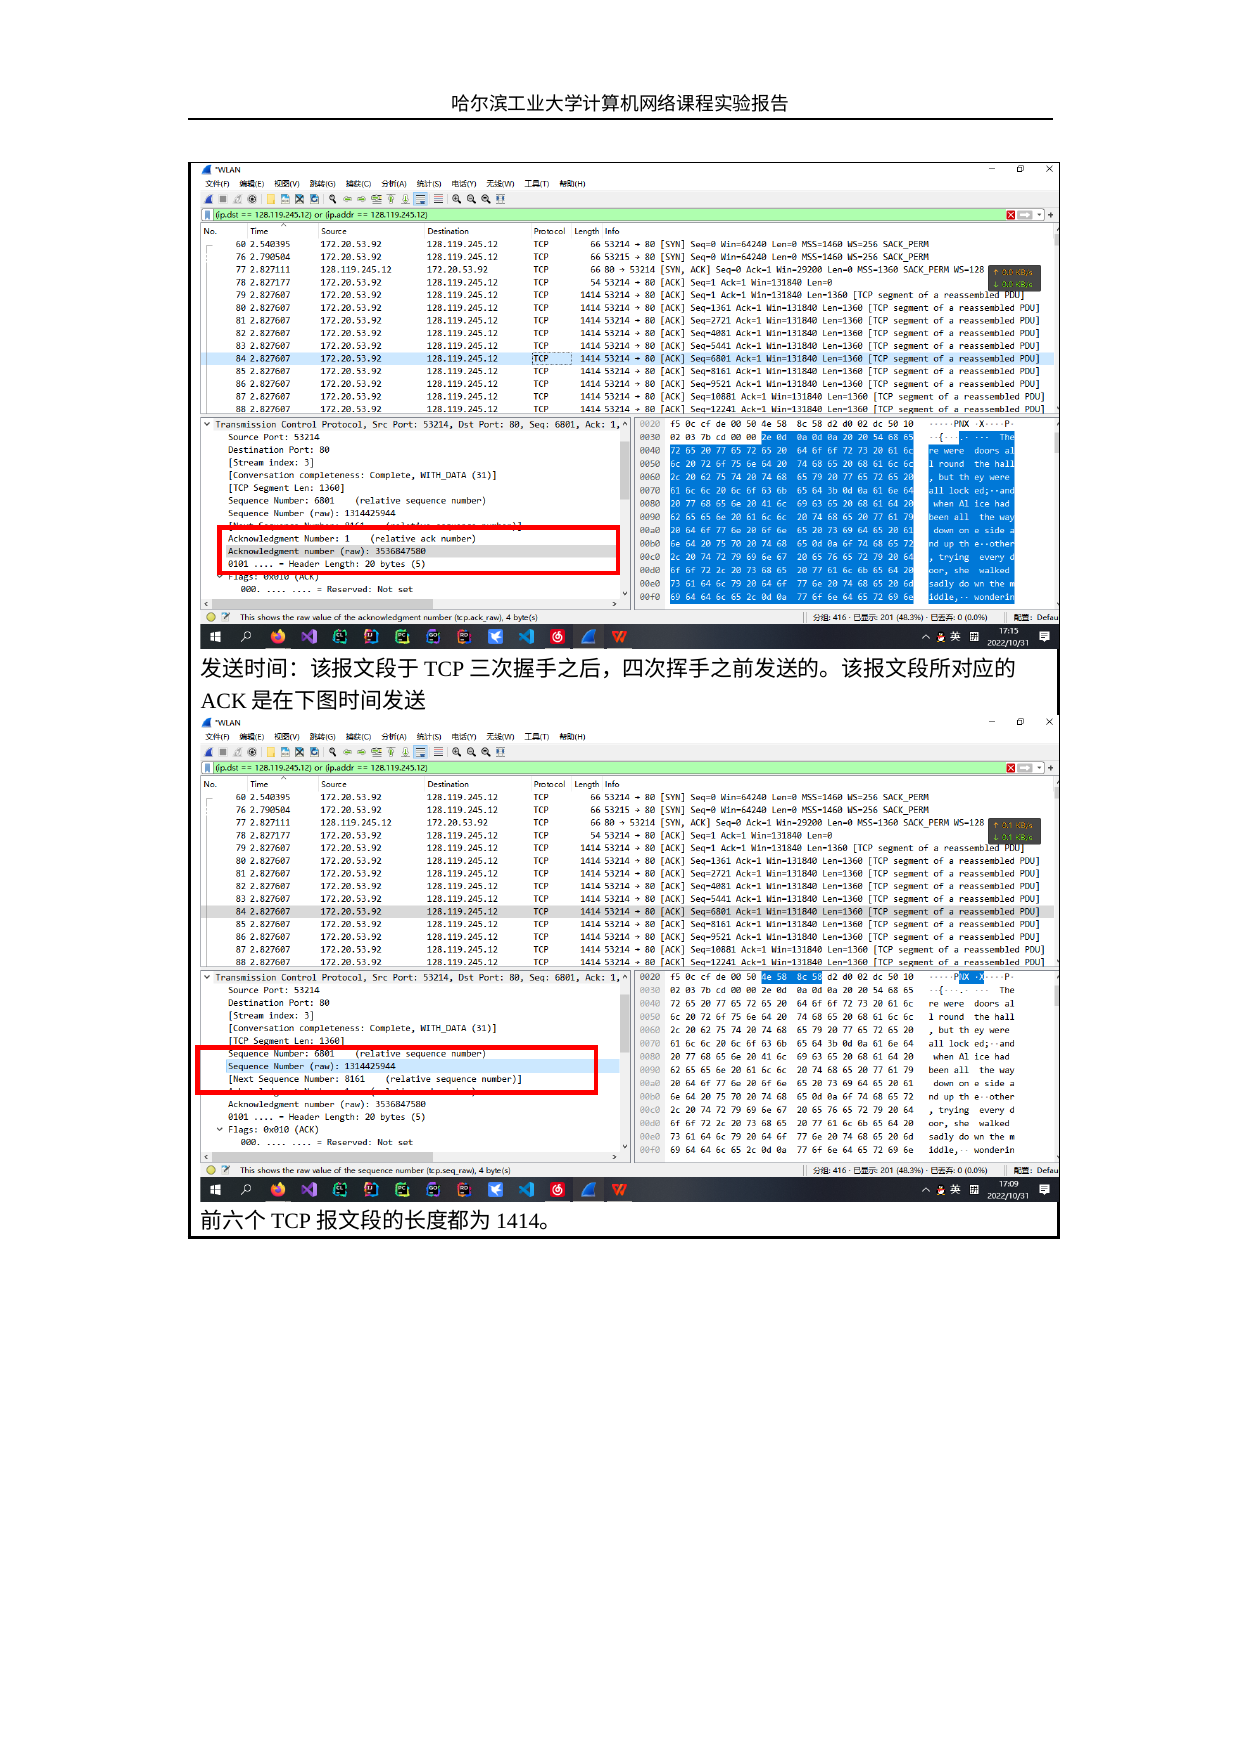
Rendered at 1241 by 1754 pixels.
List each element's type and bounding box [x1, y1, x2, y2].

picture [200, 715, 1059, 1202]
table_cell [191, 163, 1057, 1236]
picture [200, 1050, 594, 1090]
picture [200, 163, 1059, 649]
